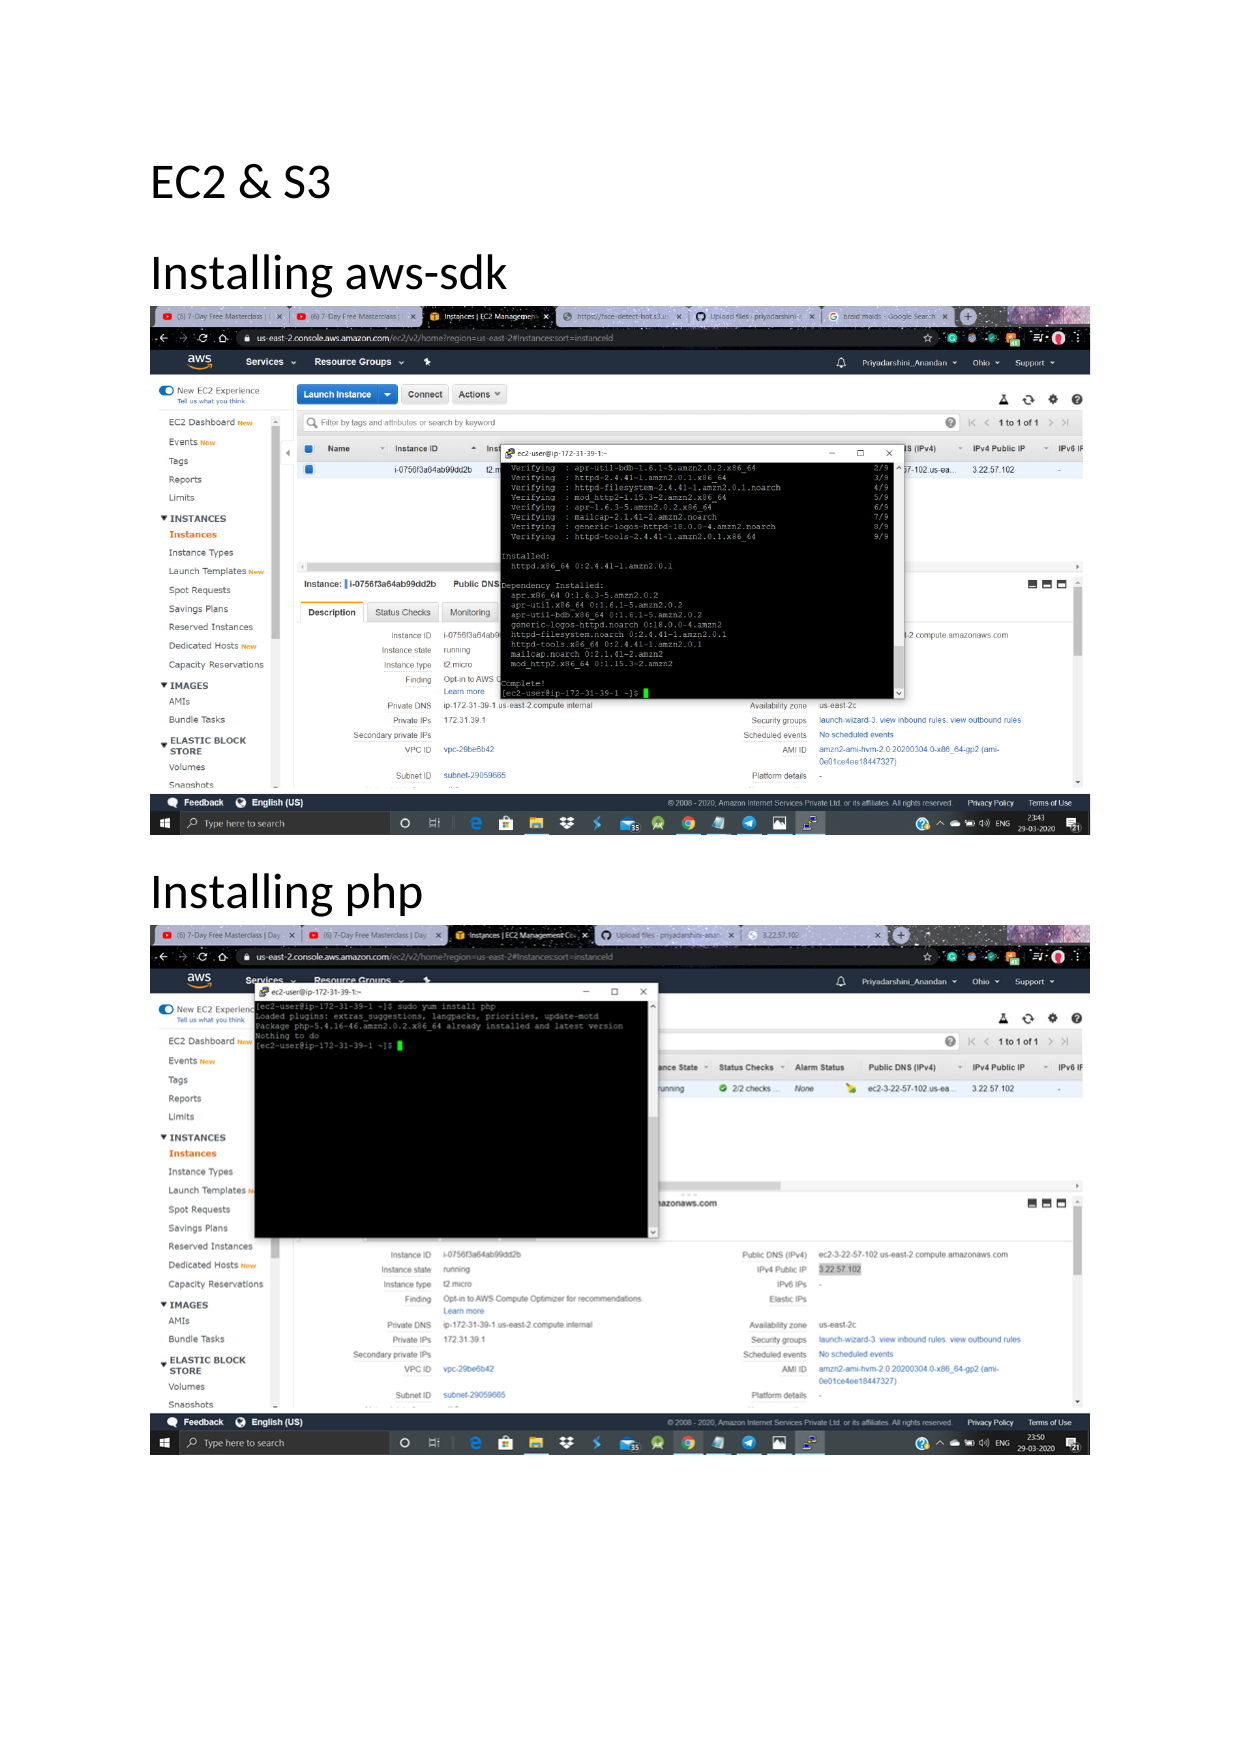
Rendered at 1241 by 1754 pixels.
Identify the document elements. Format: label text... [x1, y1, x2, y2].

text EC2 & S3 [150, 150, 1090, 211]
picture [150, 925, 1090, 1455]
picture [150, 306, 1091, 835]
text Installing php [150, 860, 1090, 925]
text Installing aws-sdk [150, 241, 1090, 306]
